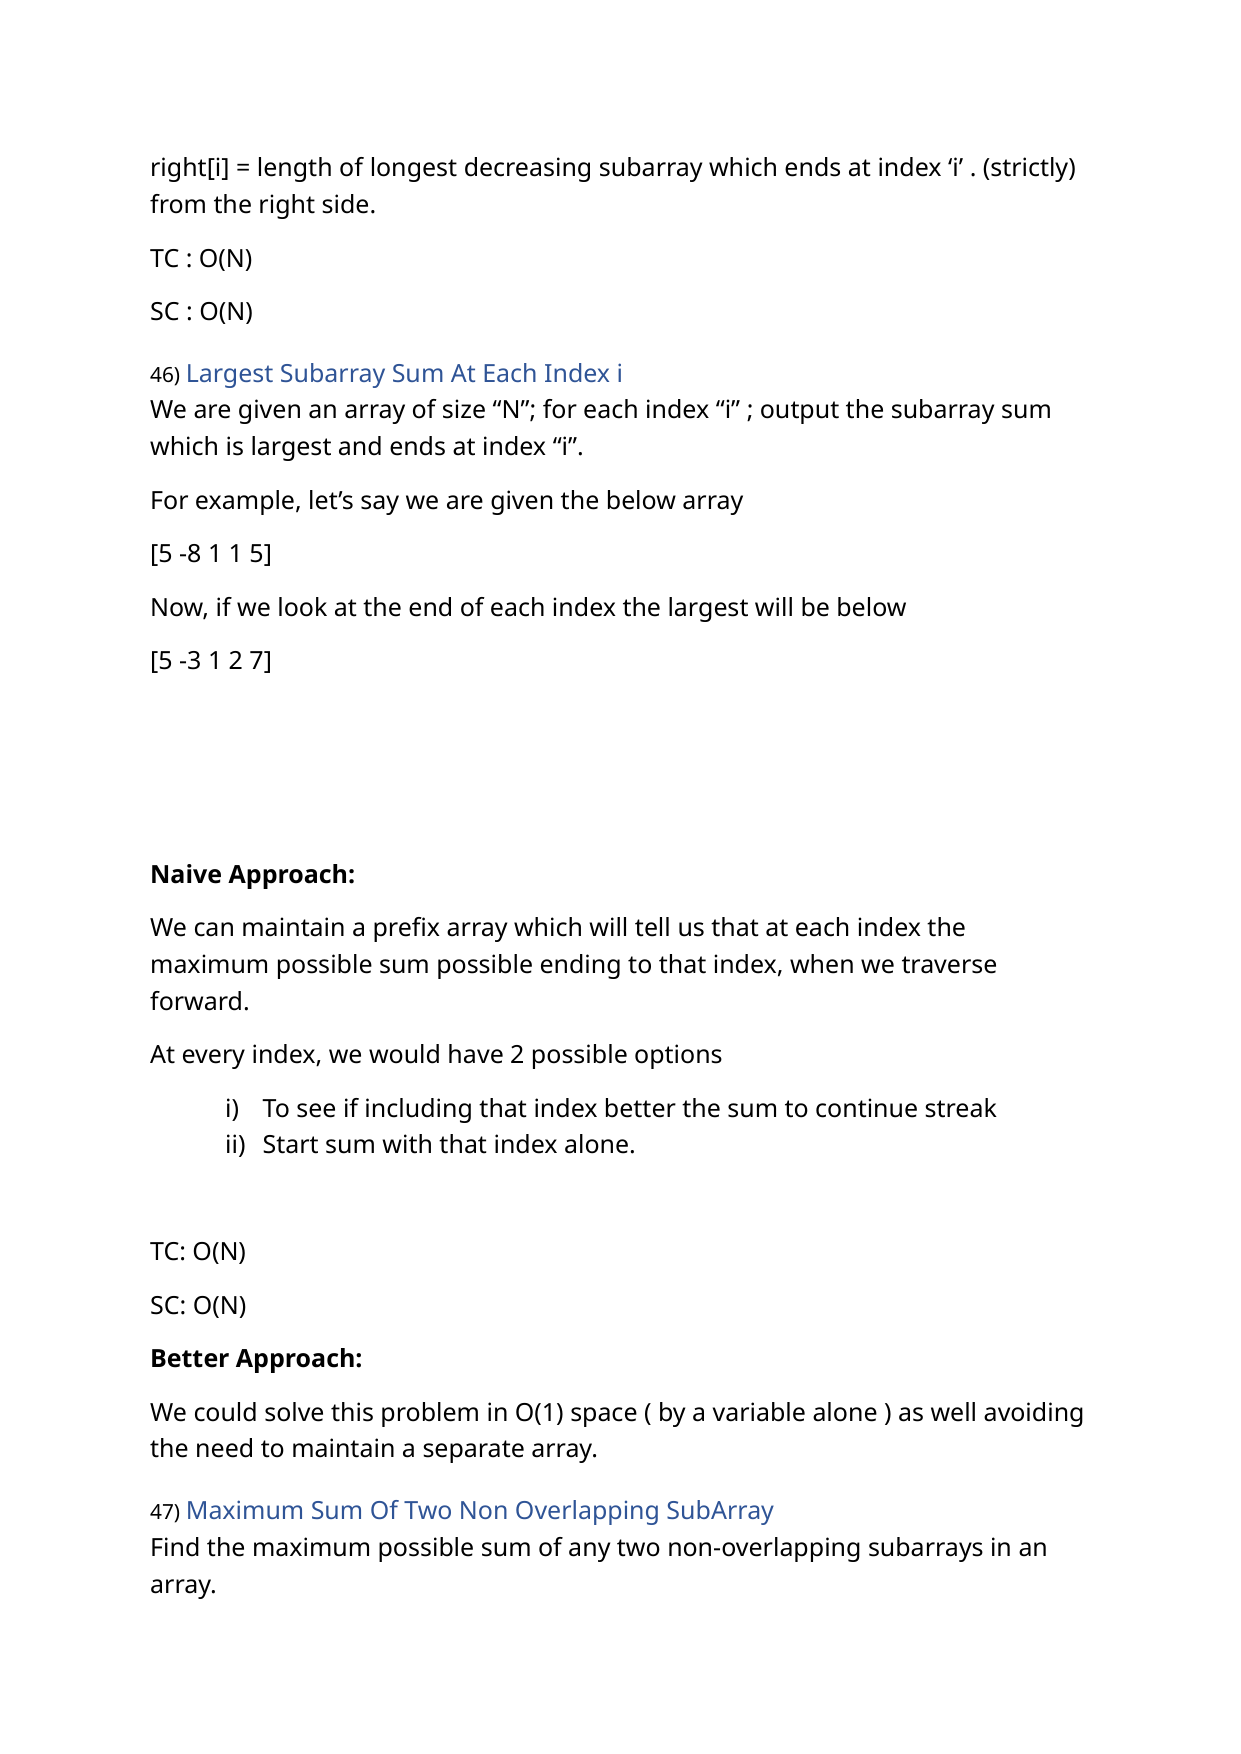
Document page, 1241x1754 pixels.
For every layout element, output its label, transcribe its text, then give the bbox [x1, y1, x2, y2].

text right[i] = length of longest decreasing subarray which ends at index ‘i’ . (strictly) from the right side. [150, 150, 1090, 221]
text We can maintain a prefix array which will tell us that at each index the maximum possible sum possible ending to that index, when we traverse forward. [150, 910, 1090, 1017]
text At every index, we would have 2 possible options [150, 1037, 1090, 1071]
subtitle Maximum Sum Of Two Non Overlapping SubArray [150, 1493, 1090, 1527]
list To see if including that index better the sum to continue streak [225, 1090, 1090, 1124]
text Naive Approach: [150, 856, 1090, 891]
text Better Approach: [150, 1341, 1090, 1375]
text [5 -8 1 1 5] [150, 536, 1090, 570]
text SC : O(N) [150, 294, 1090, 328]
text TC: O(N) [150, 1234, 1090, 1268]
text Now, if we look at the end of each index the largest will be below [150, 589, 1090, 623]
text We could solve this problem in O(1) space ( by a variable alone ) as well avoiding the need to maintain a separate array. [150, 1394, 1090, 1465]
text SC: O(N) [150, 1287, 1090, 1321]
text We are given an array of size “N”; for each index “i” ; output the subarray sum which is largest and ends at index “i”. [150, 392, 1090, 463]
text TC : O(N) [150, 240, 1090, 274]
text [5 -3 1 2 7] [150, 643, 1090, 677]
subtitle Largest Subarray Sum At Each Index i [150, 355, 1090, 389]
text For example, let’s say we are given the below array [150, 482, 1090, 516]
text Find the maximum possible sum of any two non-overlapping subarrays in an array. [150, 1529, 1090, 1600]
list Start sum with that index alone. [225, 1127, 1090, 1161]
